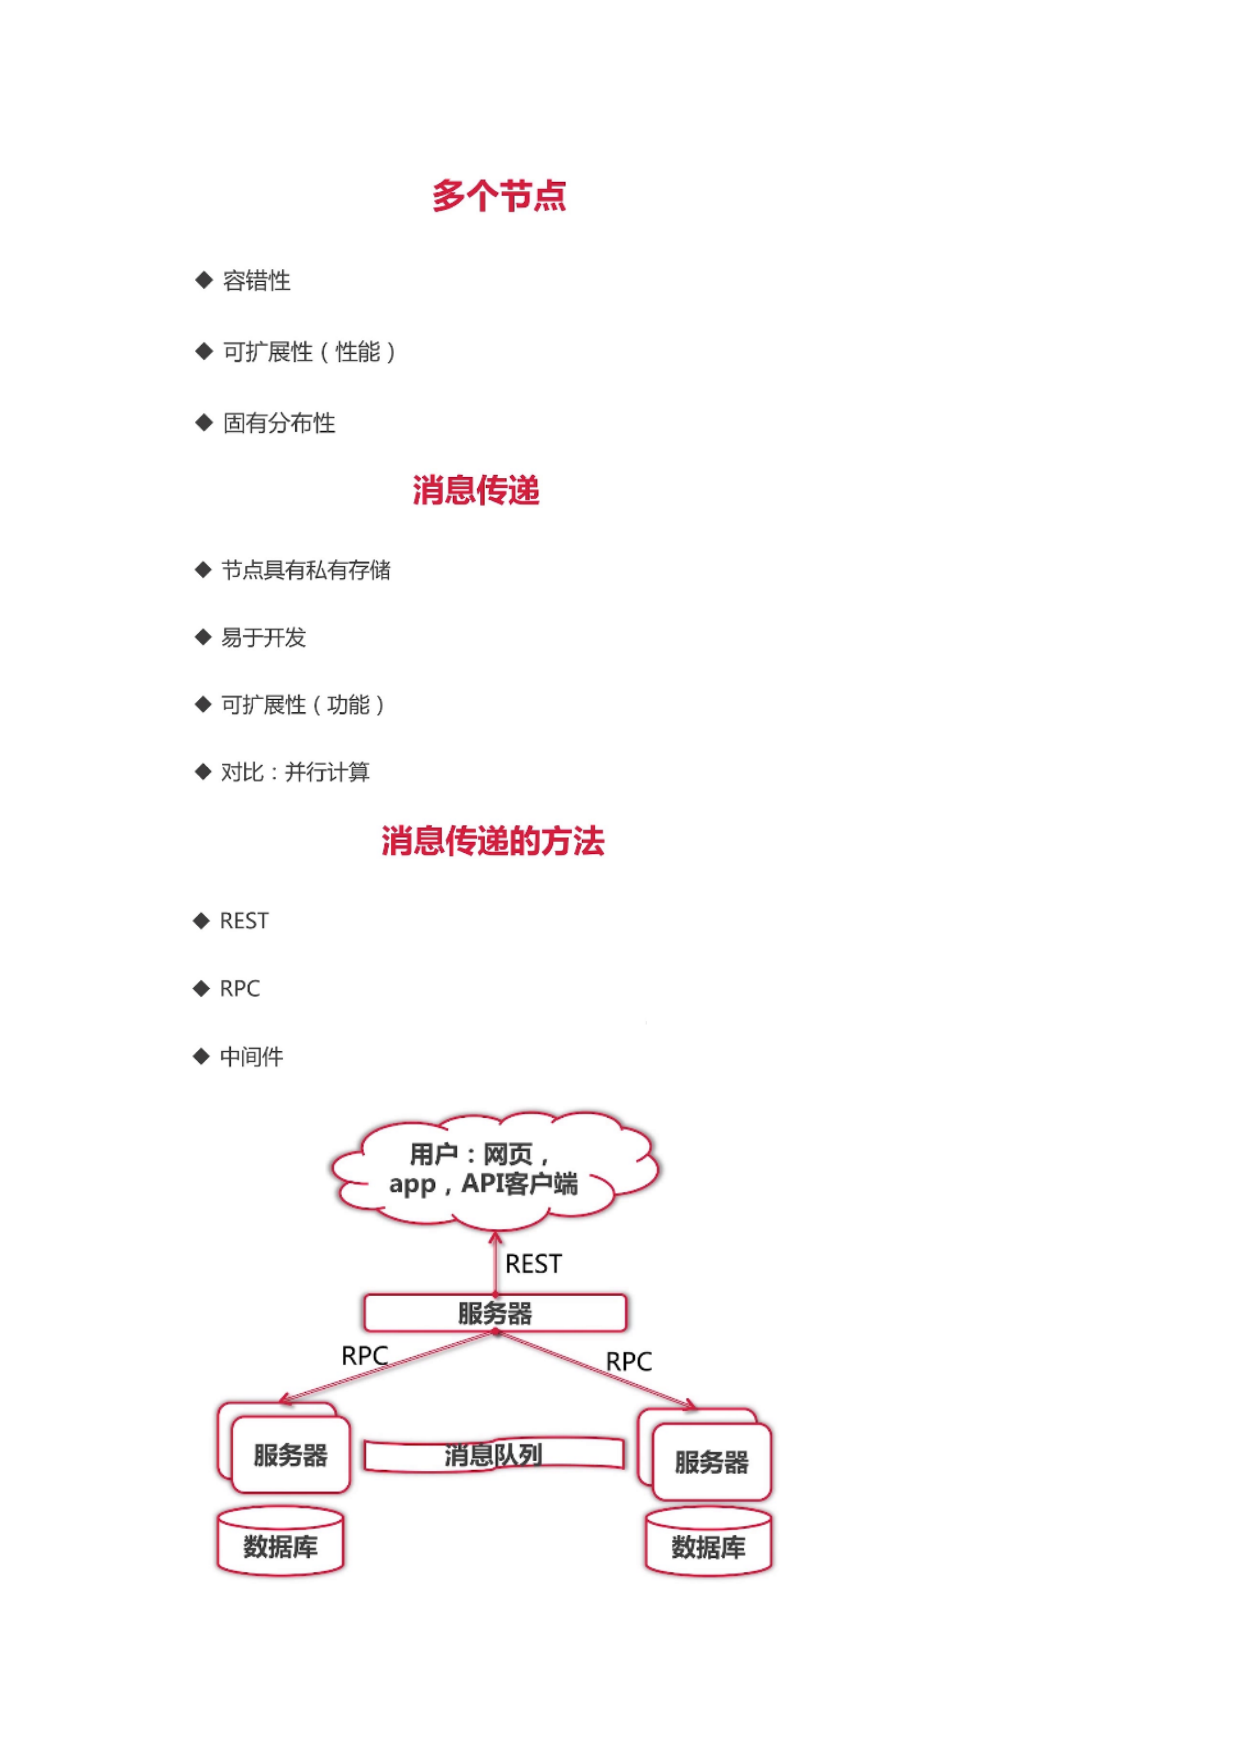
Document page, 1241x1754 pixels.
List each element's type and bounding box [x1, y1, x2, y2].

picture [187, 162, 639, 453]
picture [187, 1104, 812, 1589]
picture [187, 454, 611, 799]
picture [187, 812, 647, 1092]
